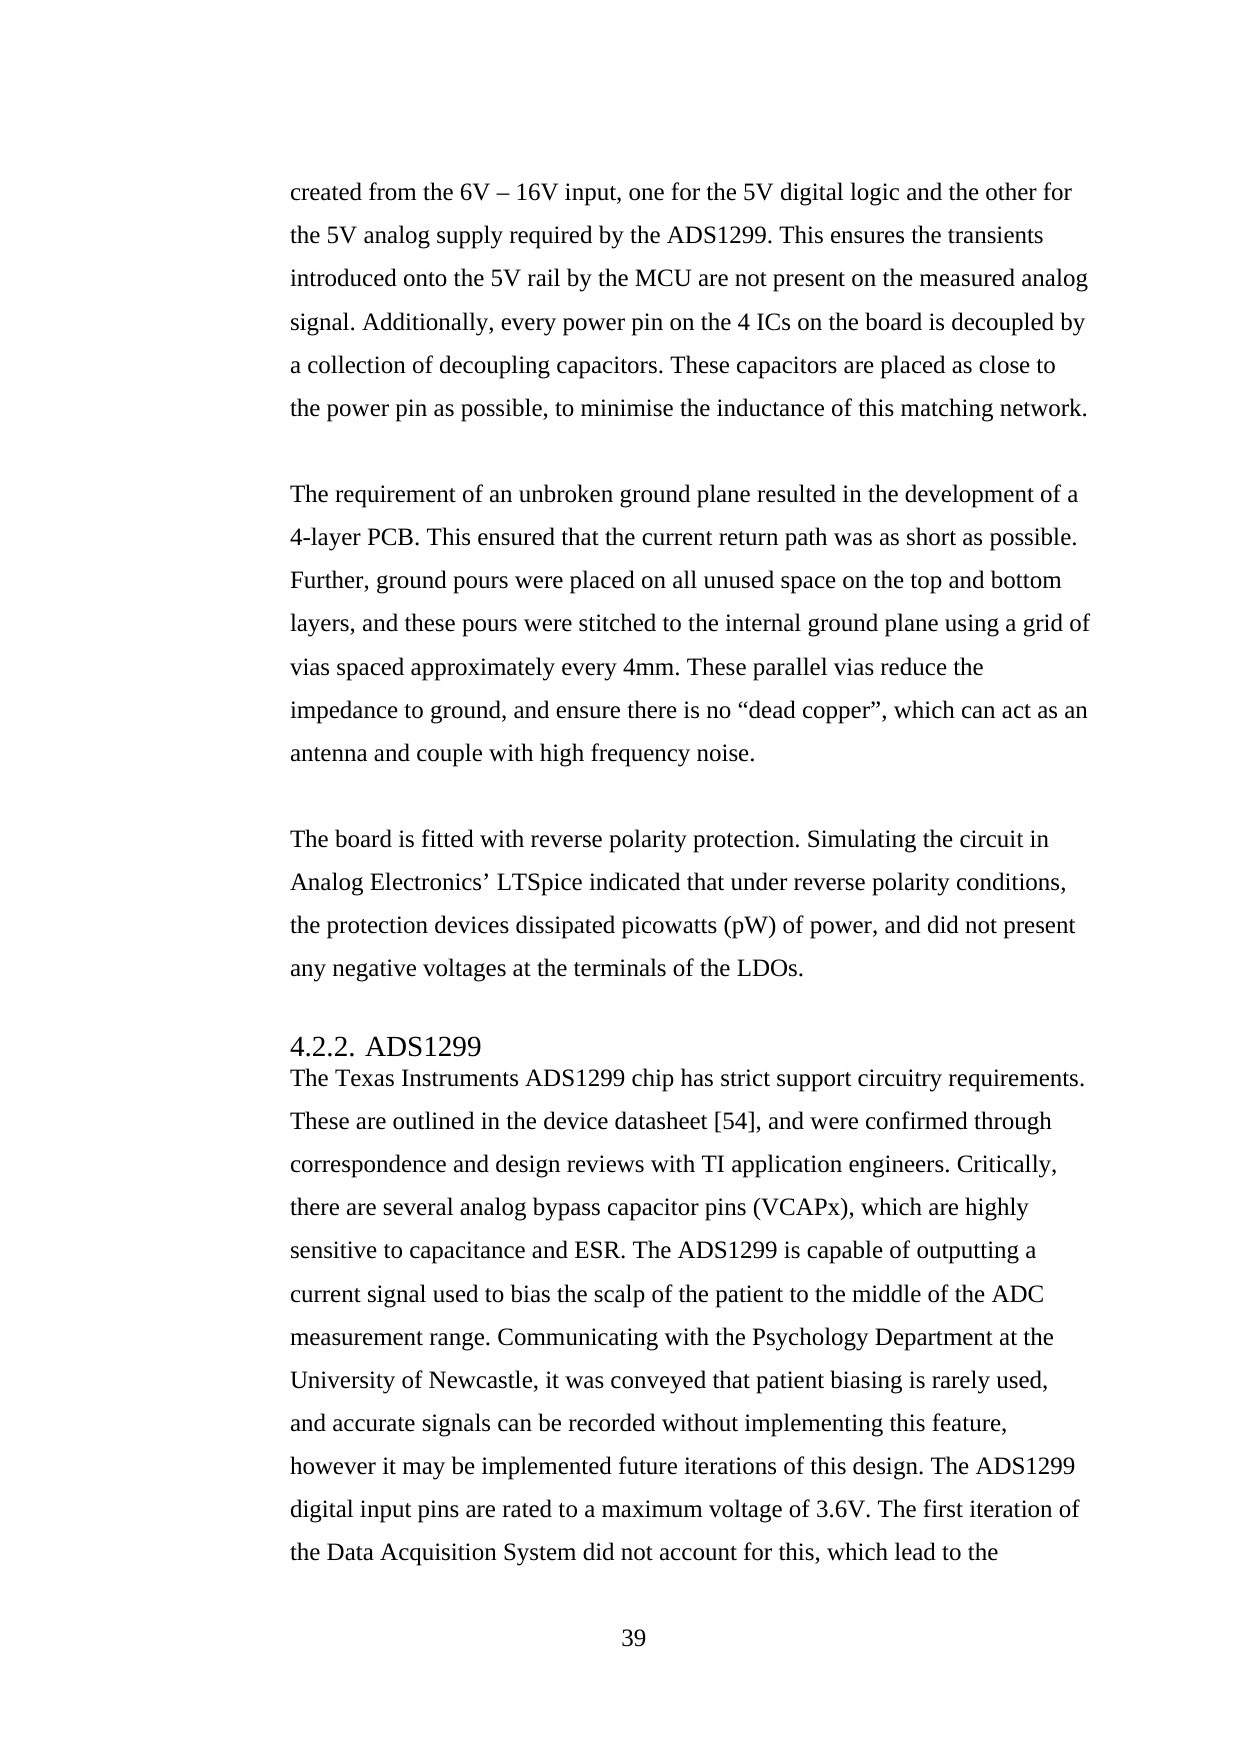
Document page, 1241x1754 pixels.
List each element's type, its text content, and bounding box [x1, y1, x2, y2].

text The board is fitted with reverse polarity protection. Simulating the circuit in Analog Electronics’ LTSpice indicated that under reverse polarity conditions, the protection devices dissipated picowatts (pW) of power, and did not present any negative voltages at the terminals of the LDOs. [290, 824, 1090, 982]
text The requirement of an unbroken ground plane resulted in the development of a 4-layer PCB. This ensured that the current return path was as short as possible. Further, ground pours were placed on all unused space on the top and bottom layers, and these pours were stitched to the internal ground plane using a grid of vias spaced approximately every 4mm. These parallel vias reduce the impedance to ground, and ensure there is no “dead copper”, which can act as an antenna and couple with high frequency noise. [290, 479, 1090, 767]
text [290, 1063, 1090, 1566]
subtitle ADS1299 [290, 1029, 1090, 1063]
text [290, 177, 1090, 422]
